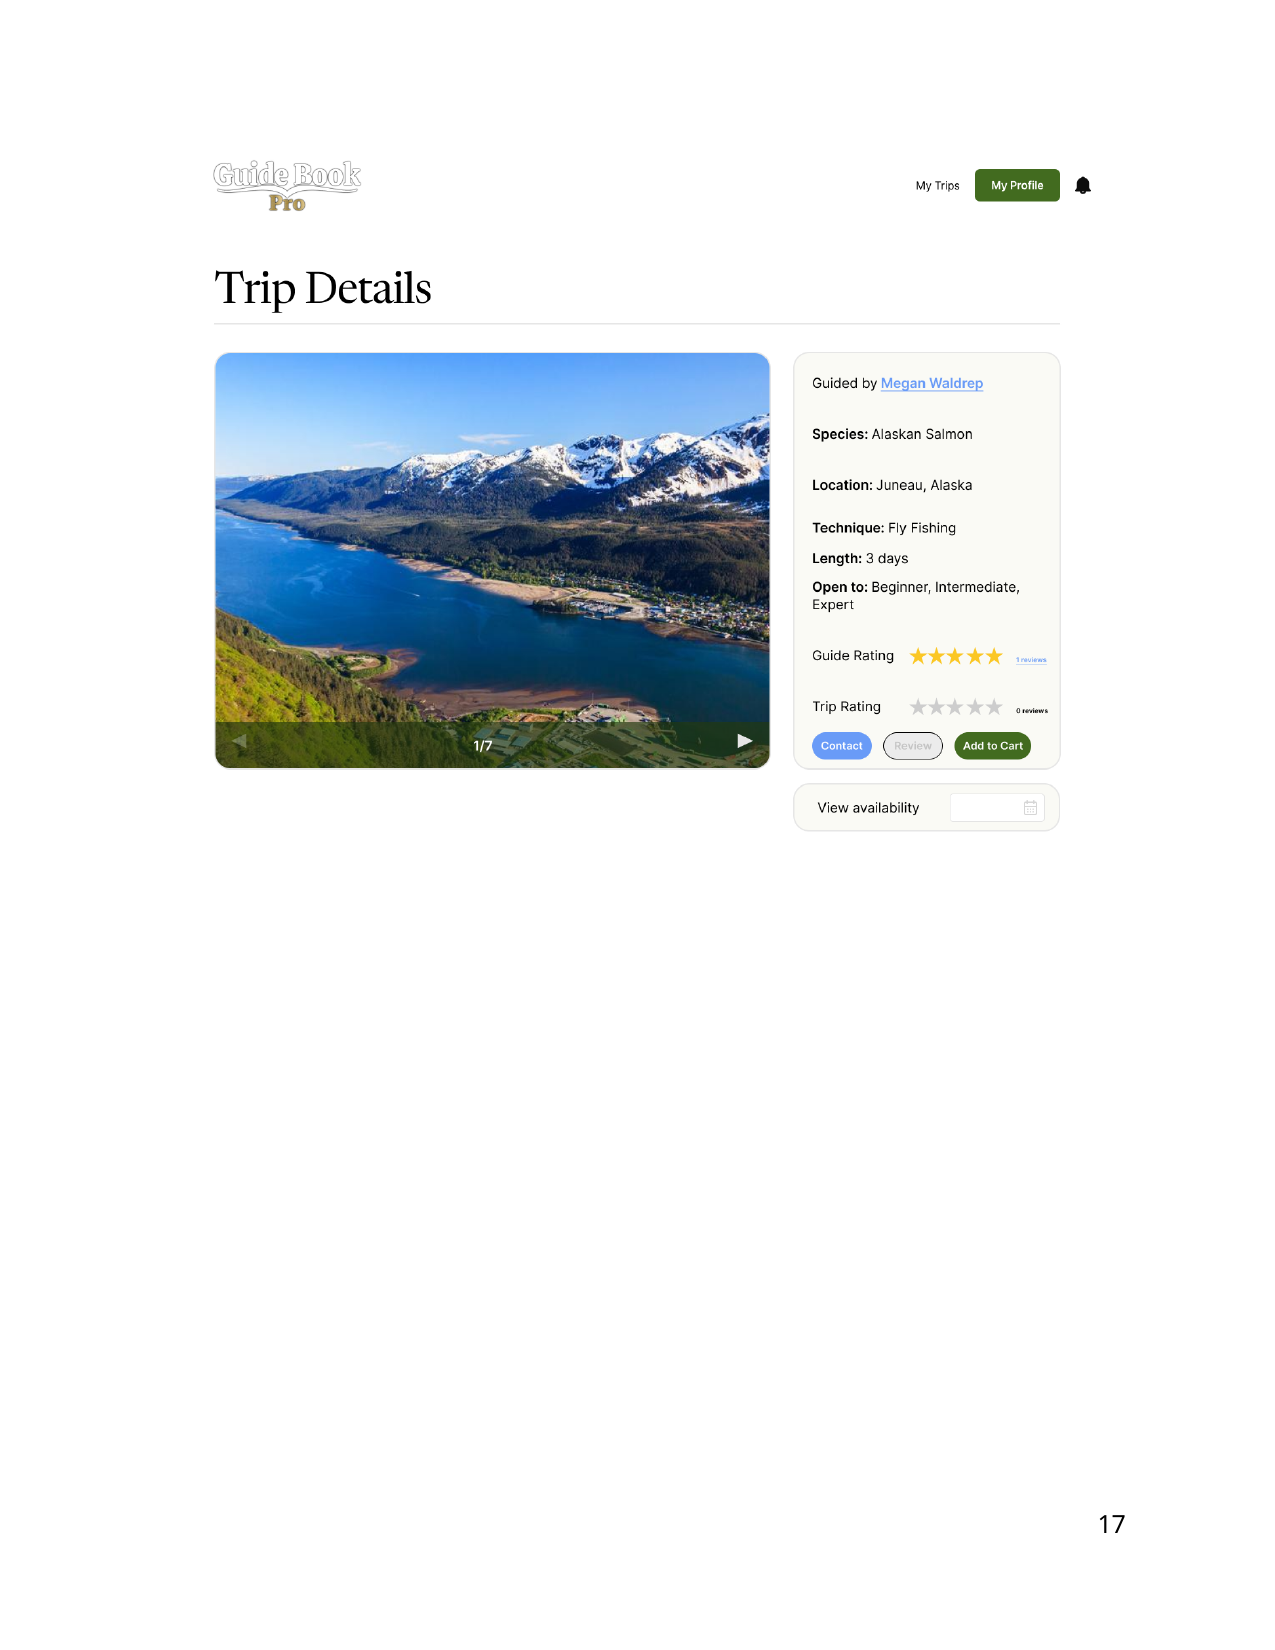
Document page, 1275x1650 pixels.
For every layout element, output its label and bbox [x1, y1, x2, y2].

picture [150, 150, 1123, 840]
